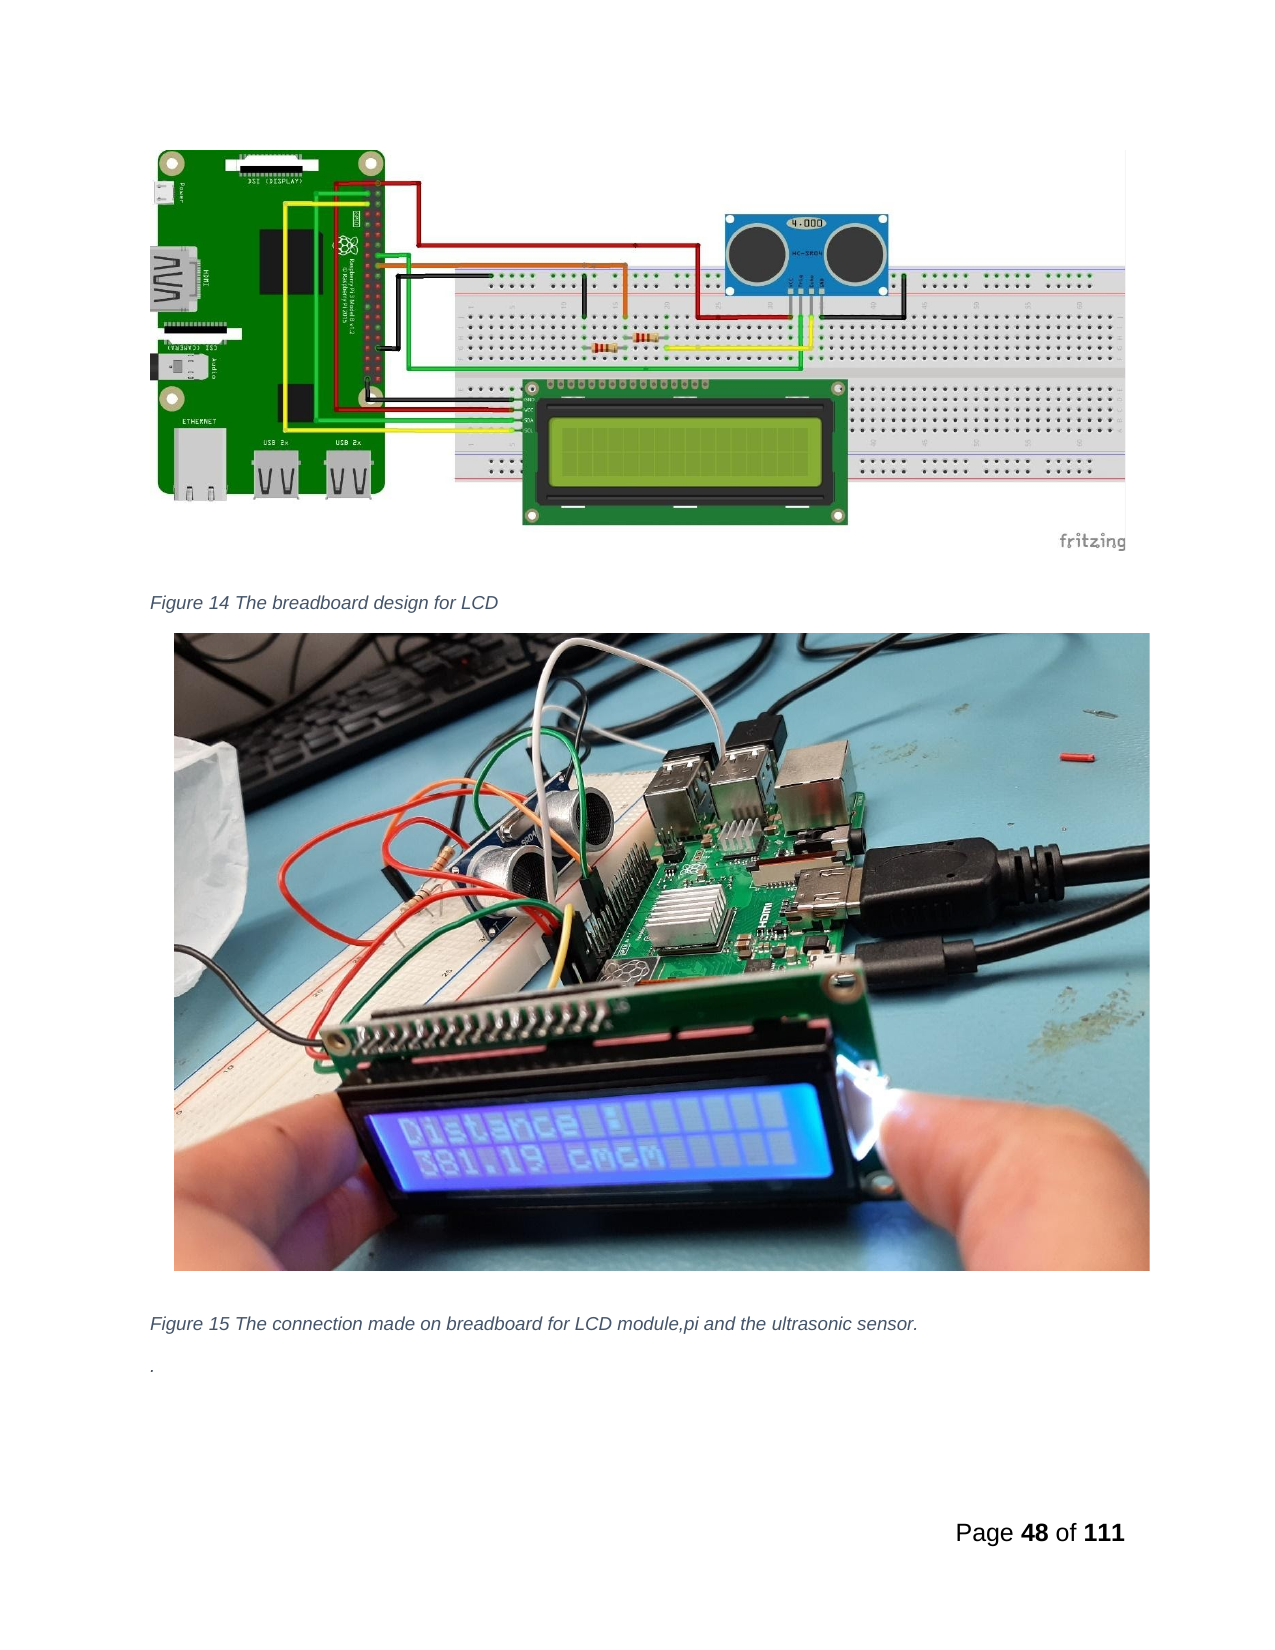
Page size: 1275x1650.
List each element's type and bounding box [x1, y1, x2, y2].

picture [150, 150, 1125, 551]
picture [174, 633, 1150, 1271]
